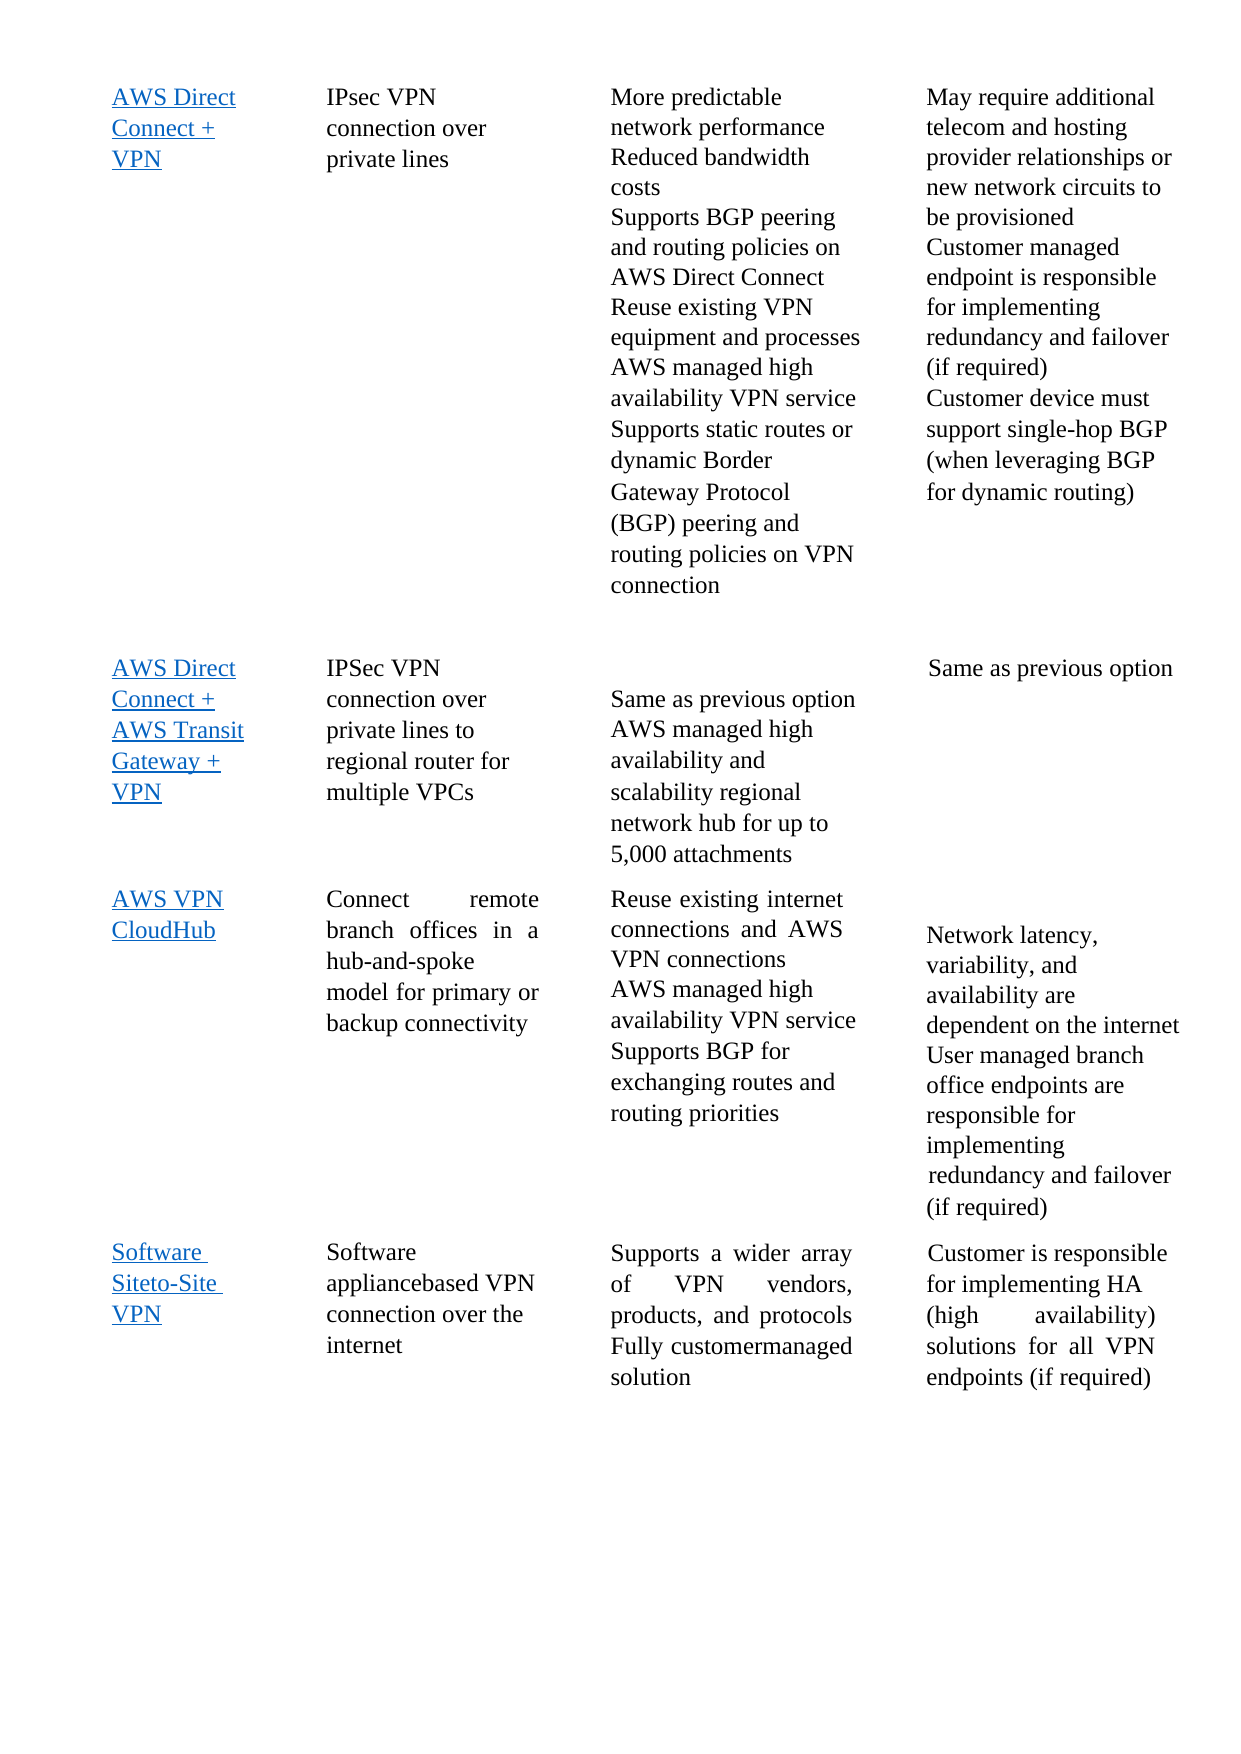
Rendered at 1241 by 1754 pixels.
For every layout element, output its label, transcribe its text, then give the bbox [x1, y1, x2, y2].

table_cell Connect remote branch offices in a hub-and-spoke model for primary or backup connectivity [294, 879, 576, 1223]
table_cell Customer is responsible for implementing HA (high availability) solutions for all VPN endpoints (if required) [894, 1232, 1211, 1393]
table_cell AWS VPN CloudHub [81, 879, 291, 1223]
table_cell IPsec VPN connection over private lines [294, 77, 576, 639]
table_cell Software appliancebased VPN connection over the internet [294, 1232, 576, 1393]
table_cell Same as previous option [894, 648, 1211, 870]
table_cell Software Siteto-Site VPN [81, 1232, 291, 1393]
table_cell AWS Direct Connect + VPN [81, 77, 291, 639]
table_cell More predictable network performance Reduced bandwidth costs Supports BGP peering and routing policies on AWS Direct Connect Reuse existing VPN equipment and processes AWS managed high availability VPN service Supports static routes or dynamic Border Gateway Protocol (BGP) peering and routing policies on VPN connection [579, 77, 891, 639]
table_cell IPSec VPN connection over private lines to regional router for multiple VPCs [294, 648, 576, 870]
table_cell Reuse existing internet connections and AWS VPN connections AWS managed high availability VPN service Supports BGP for exchanging routes and routing priorities [579, 879, 891, 1223]
table_cell Supports a wider array of VPN vendors, products, and protocols Fully customermanaged solution [579, 1232, 891, 1393]
table_cell May require additional telecom and hosting provider relationships or new network circuits to be provisioned Customer managed endpoint is responsible for implementing redundancy and failover (if required) Customer device must support single-hop BGP (when leveraging BGP for dynamic routing) [894, 77, 1211, 639]
table_cell Same as previous option AWS managed high availability and scalability regional network hub for up to 5,000 attachments [579, 648, 891, 870]
table_cell AWS Direct Connect + AWS Transit Gateway + VPN [81, 648, 291, 870]
table_cell Network latency, variability, and availability are dependent on the internet User managed branch office endpoints are responsible for implementing redundancy and failover (if required) [894, 879, 1211, 1223]
